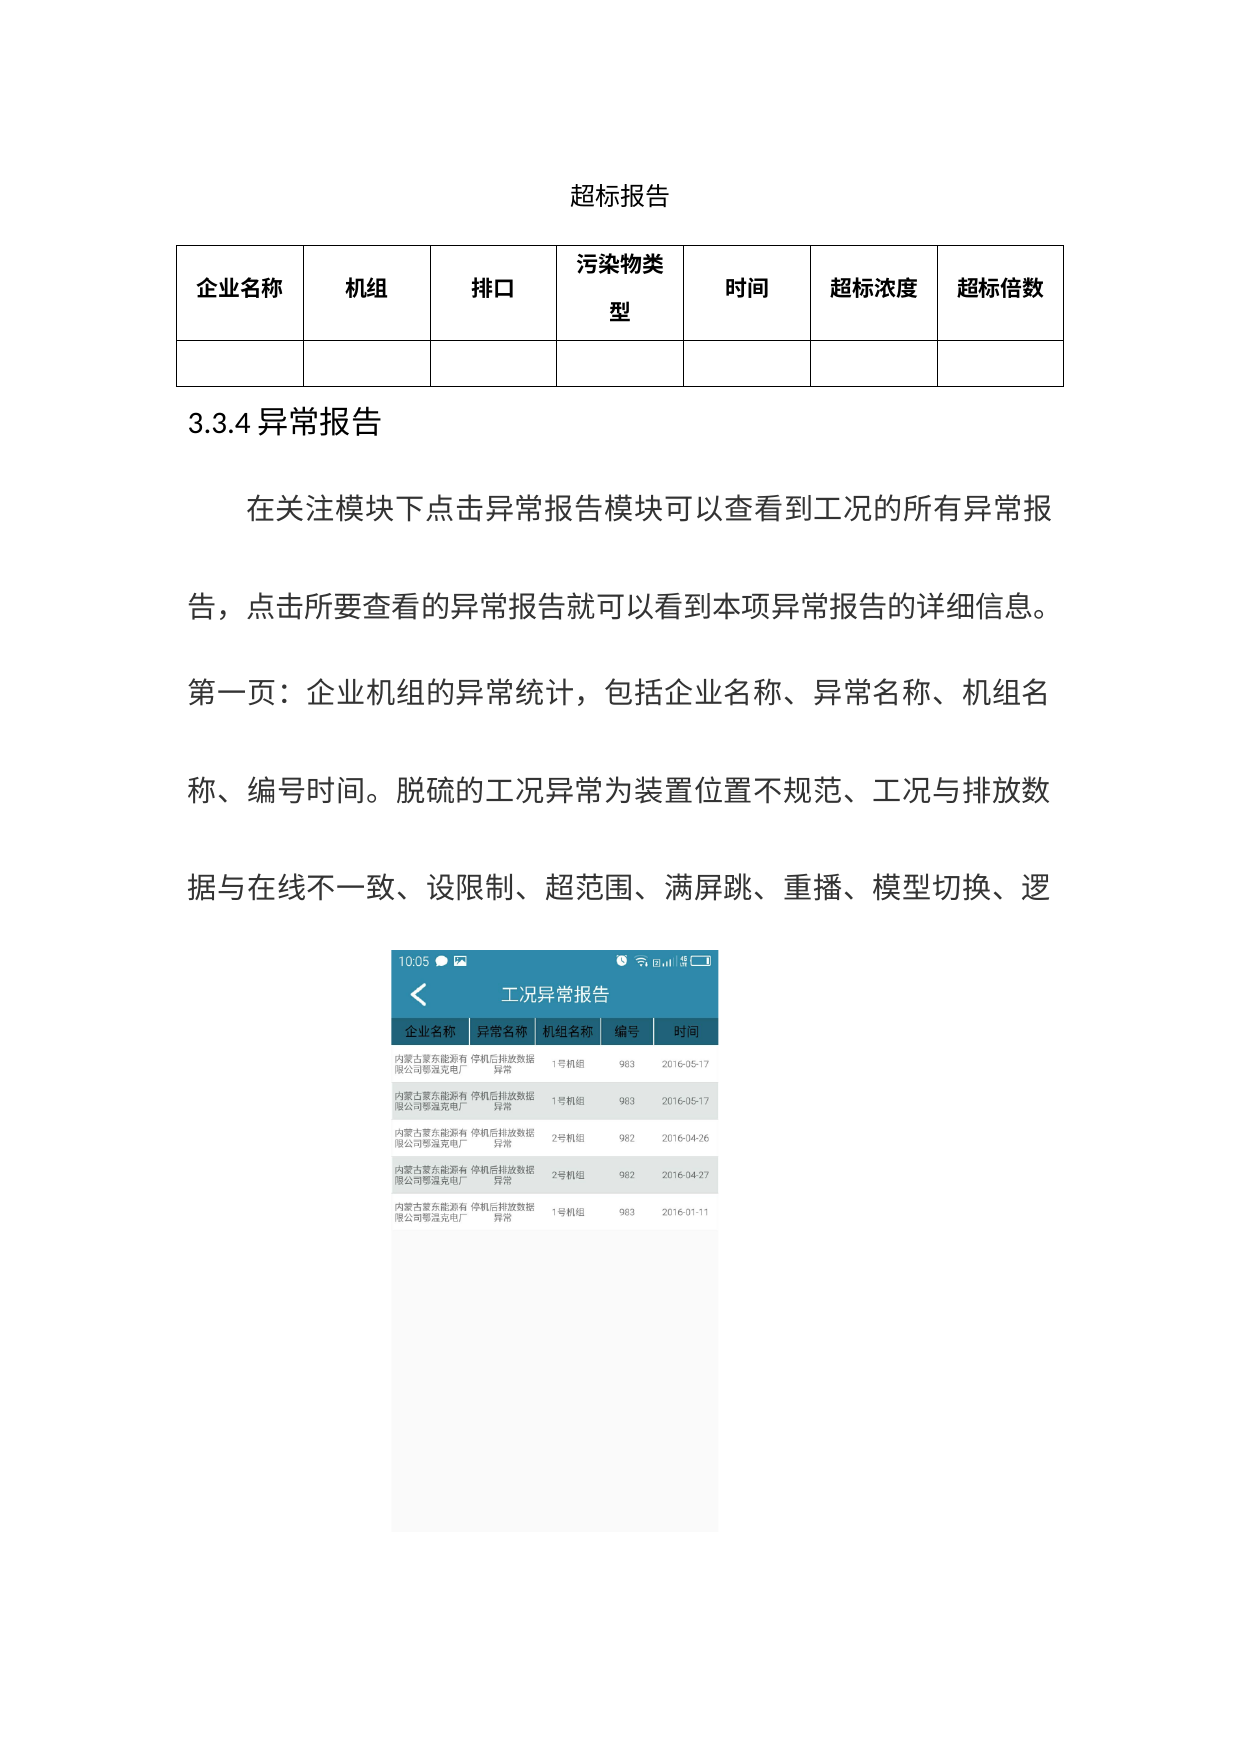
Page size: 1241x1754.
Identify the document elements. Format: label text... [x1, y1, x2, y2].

table_cell [431, 341, 556, 386]
table_cell [557, 341, 683, 386]
table_header 机组 [304, 246, 430, 340]
text 在关注模块下点击异常报告模块可以查看到工况的所有异常报告，点击所要查看的异常报告就可以看到本项异常报告的详细信息。 [187, 474, 1053, 637]
table_header 超标倍数 [938, 246, 1063, 340]
table_cell [684, 341, 810, 386]
table_cell [811, 341, 937, 386]
text 超标报告 [187, 162, 1053, 227]
text 3.3.4异常报告 [187, 387, 1053, 452]
table_header 企业名称 [177, 246, 303, 340]
table_cell [938, 341, 1063, 386]
table_header 超标浓度 [811, 246, 937, 340]
table_cell [177, 341, 303, 386]
table_header 排口 [431, 246, 556, 340]
table_header 污染物类型 [557, 246, 683, 340]
picture [391, 950, 719, 1532]
table_cell [304, 341, 430, 386]
table_header 时间 [684, 246, 810, 340]
text 第一页：企业机组的异常统计，包括企业名称、异常名称、机组名称、编号时间。脱硫的工况异常为装置位置不规范、工况与排放数据与在线不一致、设限制、超范围、满屏跳、重播、模型切换、逻辑不符、停机后排放数据异常、重要点位缺失、关联度异常、恒定值。污水处理的工况异常包括：重要测点缺失、污水处理指标超限、恒定值、工况与在线不一致、关联度异常、逻辑异常。 [187, 658, 1053, 918]
